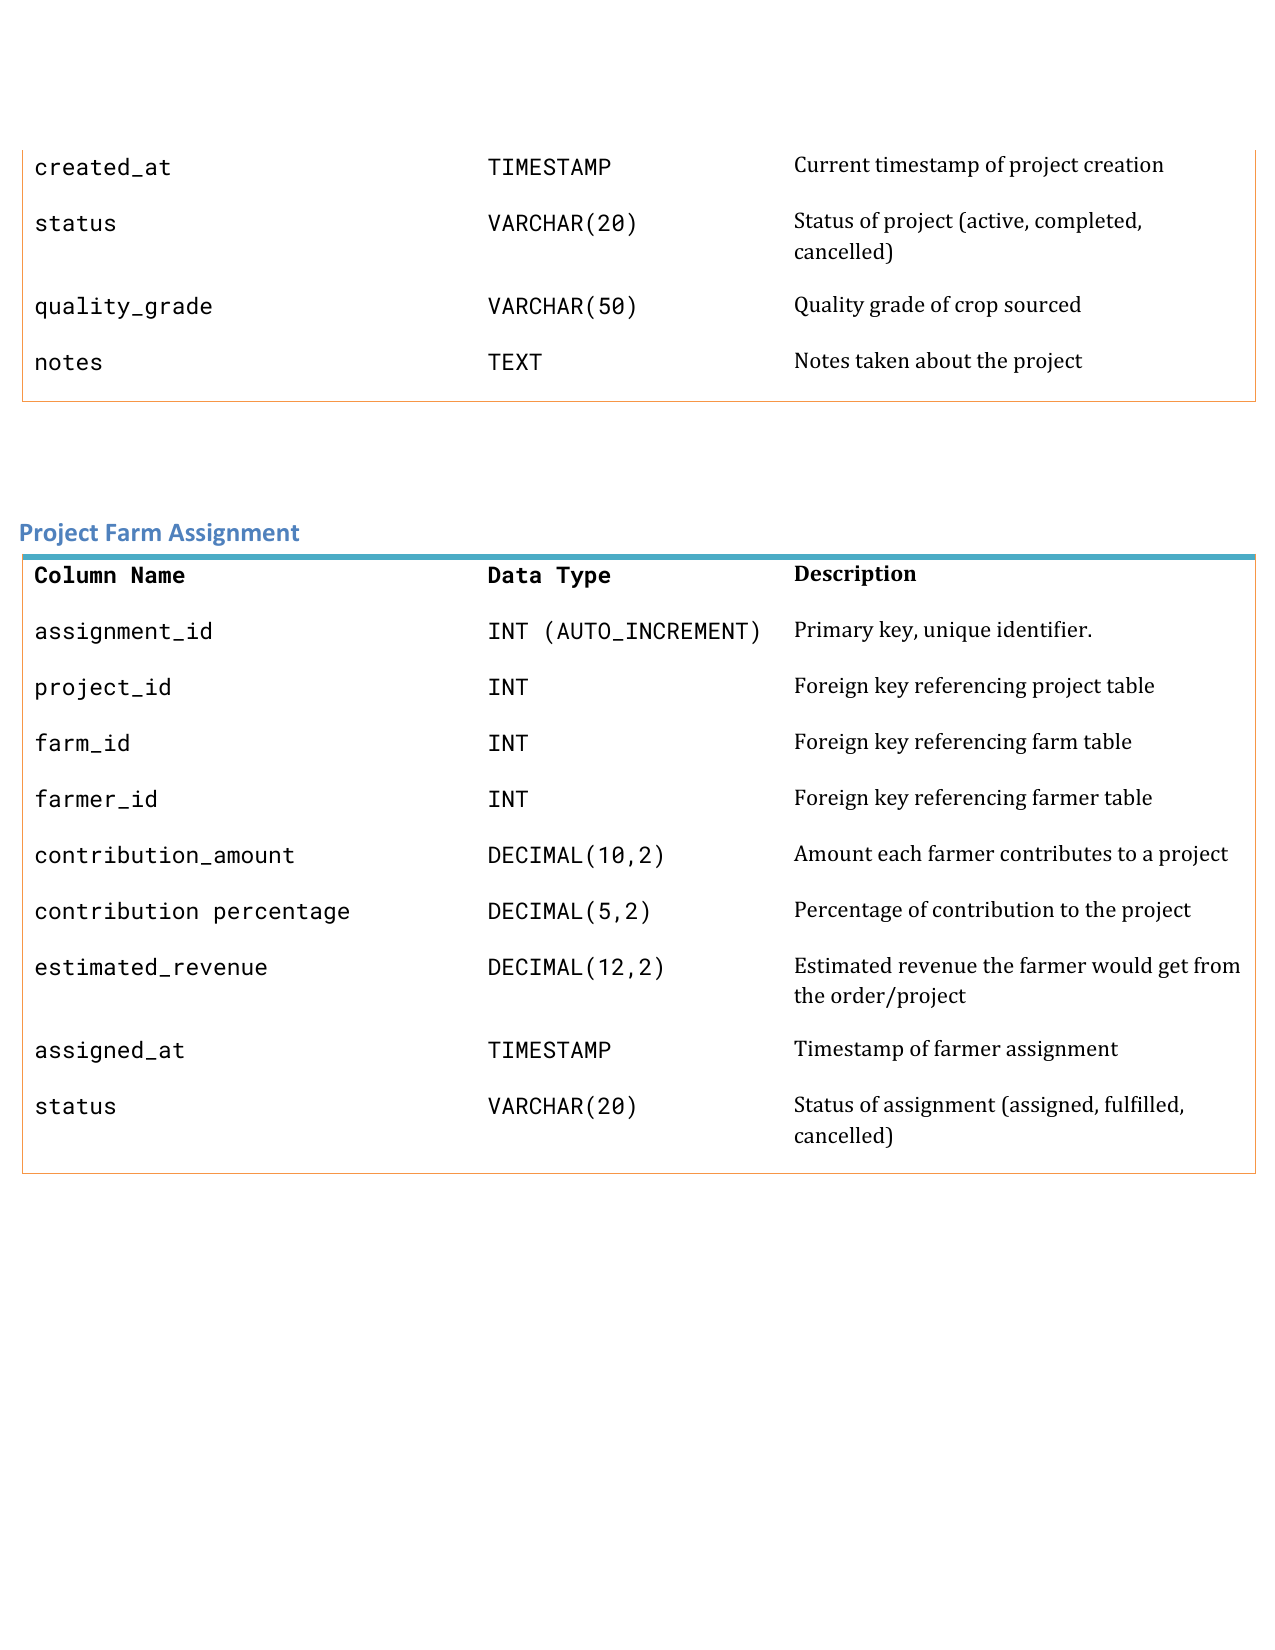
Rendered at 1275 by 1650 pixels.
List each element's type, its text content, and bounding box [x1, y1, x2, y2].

subtitle Project Farm Assignment [19, 516, 1087, 549]
table_cell Estimated revenue the farmer would get from the order/project [783, 951, 1255, 1034]
table_header Data Type [477, 560, 782, 615]
table_cell created_at [23, 151, 476, 206]
table_cell VARCHAR(20) [477, 207, 782, 289]
table_cell Current timestamp of project creation [783, 151, 1255, 206]
table_cell INT [477, 672, 782, 727]
table_cell VARCHAR(50) [477, 290, 782, 345]
table_cell Foreign key referencing project table [783, 672, 1255, 727]
table_cell notes [23, 346, 476, 401]
table_cell VARCHAR(20) [477, 1091, 782, 1173]
table_cell TEXT [477, 346, 782, 401]
table_cell assignment_id [23, 616, 476, 671]
table_cell INT [477, 728, 782, 782]
table_cell Primary key, unique identifier. [783, 616, 1255, 671]
table_cell project_id [23, 672, 476, 727]
table_header Column Name [23, 560, 476, 615]
table_cell status [23, 1091, 476, 1173]
table_cell assigned_at [23, 1035, 476, 1090]
table_cell Status of project (active, completed, cancelled) [783, 207, 1255, 289]
table_cell Amount each farmer contributes to a project [783, 840, 1255, 894]
table_cell INT (AUTO_INCREMENT) [477, 616, 782, 671]
table_cell Timestamp of farmer assignment [783, 1035, 1255, 1090]
table_cell Percentage of contribution to the project [783, 895, 1255, 950]
table_cell estimated_revenue [23, 951, 476, 1034]
table_cell farmer_id [23, 784, 476, 838]
table_cell Notes taken about the project [783, 346, 1255, 401]
table_cell DECIMAL(10,2) [477, 840, 782, 894]
table_cell farm_id [23, 728, 476, 782]
table_cell TIMESTAMP [477, 151, 782, 206]
table_header Description [783, 560, 1255, 615]
table_cell Quality grade of crop sourced [783, 290, 1255, 345]
table_cell DECIMAL(12,2) [477, 951, 782, 1034]
table_cell contribution_amount [23, 840, 476, 894]
table_cell quality_grade [23, 290, 476, 345]
table_cell Foreign key referencing farmer table [783, 784, 1255, 838]
table_cell status [23, 207, 476, 289]
table_cell DECIMAL(5,2) [477, 895, 782, 950]
table_cell contribution percentage [23, 895, 476, 950]
table_cell TIMESTAMP [477, 1035, 782, 1090]
table_cell Foreign key referencing farm table [783, 728, 1255, 782]
table_cell Status of assignment (assigned, fulfilled, cancelled) [783, 1091, 1255, 1173]
table_cell INT [477, 784, 782, 838]
